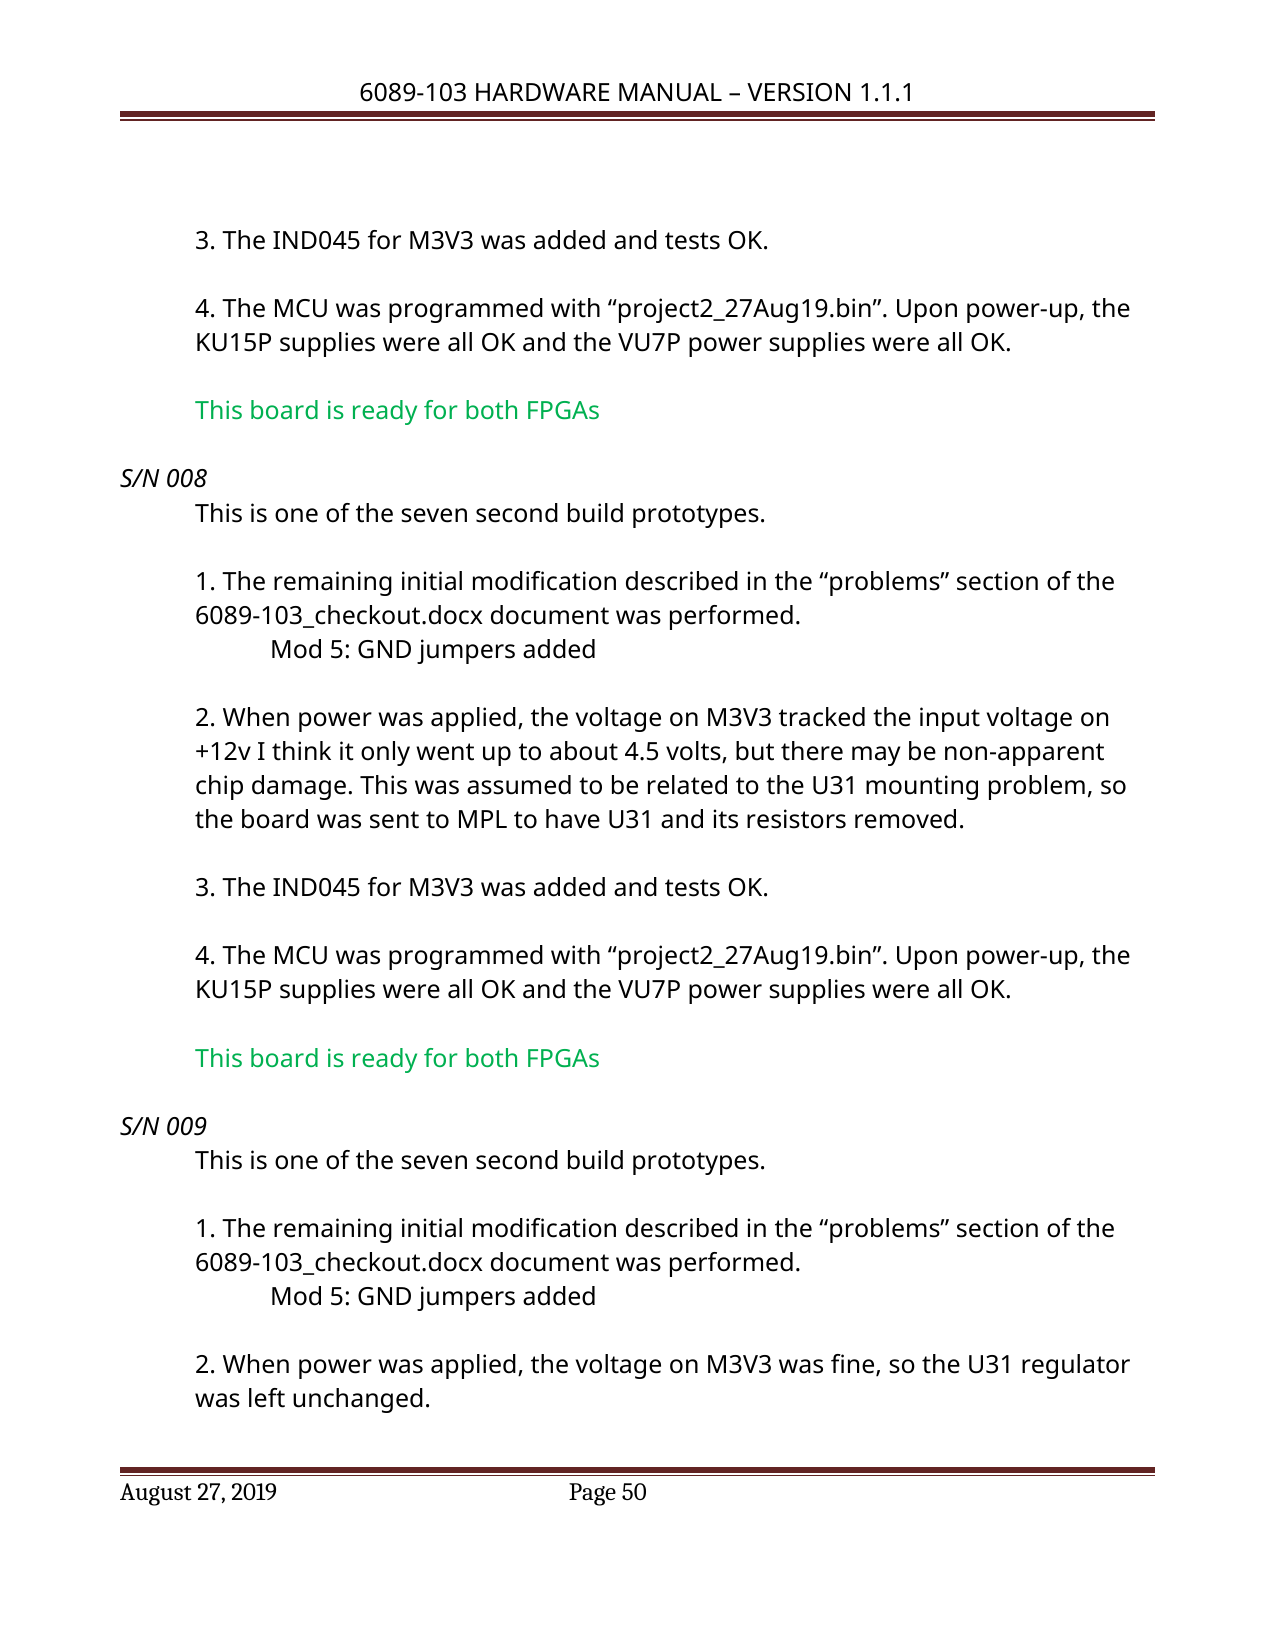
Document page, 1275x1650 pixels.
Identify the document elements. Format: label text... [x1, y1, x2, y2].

text 1. The remaining initial modification described in the “problems” section of the 6089-103_checkout.docx document was performed. [195, 1211, 1155, 1279]
text 1. The remaining initial modification described in the “problems” section of the 6089-103_checkout.docx document was performed. [195, 563, 1155, 631]
text 3. The IND045 for M3V3 was added and tests OK. [195, 223, 1155, 257]
text This board is ready for both FPGAs [195, 1040, 1155, 1074]
subtitle S/N 008 [120, 461, 1155, 495]
text 4. The MCU was programmed with “project2_27Aug19.bin”. Upon power-up, the KU15P supplies were all OK and the VU7P power supplies were all OK. [195, 291, 1155, 359]
text This is one of the seven second build prototypes. [195, 495, 1155, 529]
text 2. When power was applied, the voltage on M3V3 was fine, so the U31 regulator was left unchanged. [195, 1347, 1155, 1415]
text This board is ready for both FPGAs [195, 393, 1155, 427]
text 2. When power was applied, the voltage on M3V3 tracked the input voltage on +12v I think it only went up to about 4.5 volts, but there may be non-apparent chip damage. This was assumed to be related to the U31 mounting problem, so the board was sent to MPL to have U31 and its resistors removed. [195, 699, 1155, 836]
text Mod 5: GND jumpers added [270, 1279, 1155, 1313]
text 3. The IND045 for M3V3 was added and tests OK. [195, 870, 1155, 904]
text Mod 5: GND jumpers added [270, 631, 1155, 666]
text 4. The MCU was programmed with “project2_27Aug19.bin”. Upon power-up, the KU15P supplies were all OK and the VU7P power supplies were all OK. [195, 938, 1155, 1006]
subtitle S/N 009 [120, 1108, 1155, 1142]
text This is one of the seven second build prototypes. [195, 1142, 1155, 1176]
